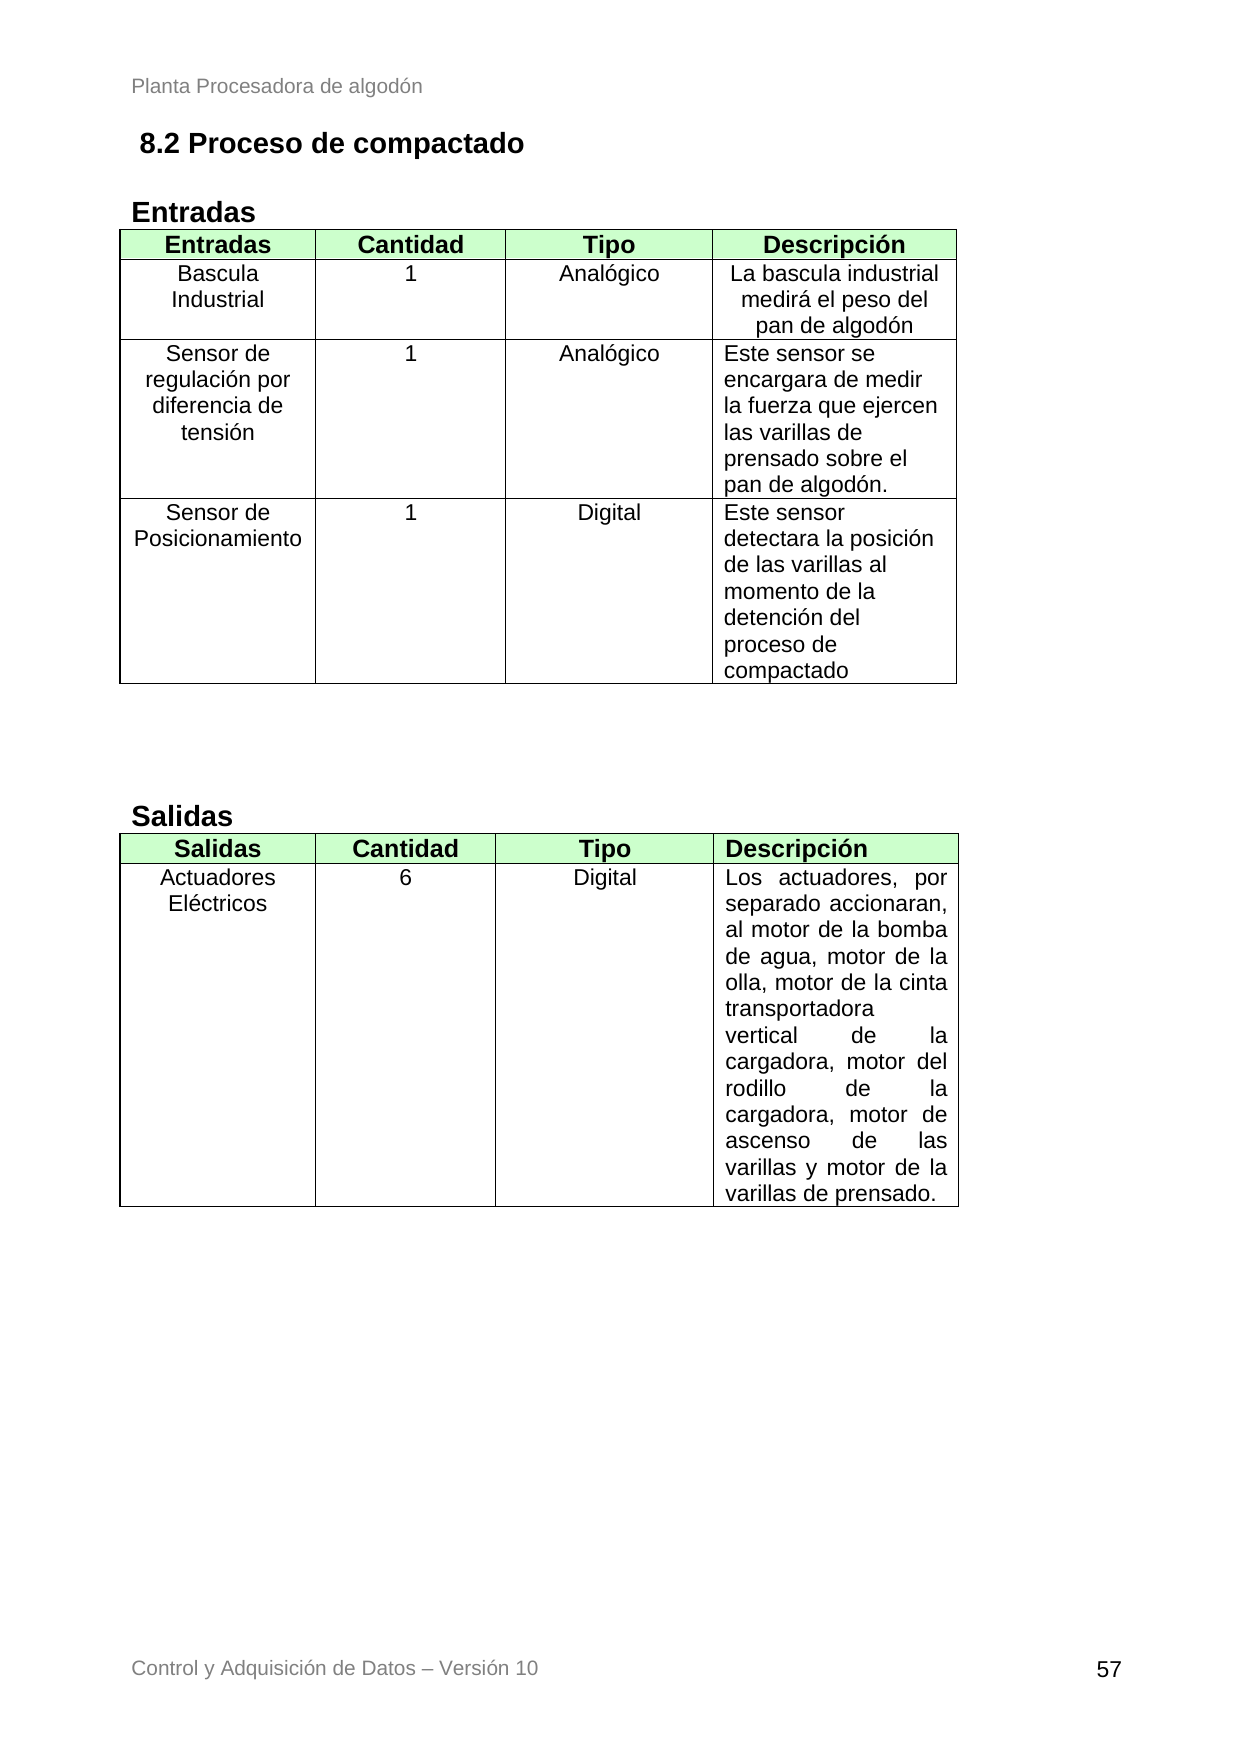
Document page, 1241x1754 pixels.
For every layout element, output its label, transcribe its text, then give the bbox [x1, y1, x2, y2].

table_header Entradas [121, 230, 315, 258]
table_header Descripción [714, 834, 958, 863]
table_cell Sensor de Posicionamiento [121, 499, 315, 683]
text Salidas [131, 799, 1122, 833]
table_header Cantidad [316, 230, 505, 258]
table_cell 1 [316, 340, 505, 498]
text Entradas [131, 195, 1122, 229]
table_cell Analógico [506, 260, 712, 338]
table_cell Este sensor se encargara de medir la fuerza que ejercen las varillas de prensado sobre el pan de algodón. [713, 340, 956, 498]
table_cell 1 [316, 260, 505, 338]
table_cell 6 [316, 864, 495, 1206]
table_cell Digital [496, 864, 713, 1206]
subtitle 8.2 Proceso de compactado [131, 127, 1122, 160]
table_cell Analógico [506, 340, 712, 498]
table_cell Los actuadores, por separado accionaran, al motor de la bomba de agua, motor de la olla, motor de la cinta transportadora vertical de la cargadora, motor del rodillo de la cargadora, motor de ascenso de las varillas y motor de la varillas de prensado. [714, 864, 958, 1206]
table_header Tipo [506, 230, 712, 258]
table_cell La bascula industrial medirá el peso del pan de algodón [713, 260, 956, 338]
table_header Descripción [713, 230, 956, 258]
table_cell Actuadores Eléctricos [121, 864, 315, 1206]
table_header Cantidad [316, 834, 495, 863]
table_cell Digital [506, 499, 712, 683]
table_cell Este sensor detectara la posición de las varillas al momento de la detención del proceso de compactado [713, 499, 956, 683]
table_header Salidas [121, 834, 315, 863]
table_cell Bascula Industrial [121, 260, 315, 338]
table_cell 1 [316, 499, 505, 683]
table_header Tipo [496, 834, 713, 863]
table_cell Sensor de regulación por diferencia de tensión [121, 340, 315, 498]
